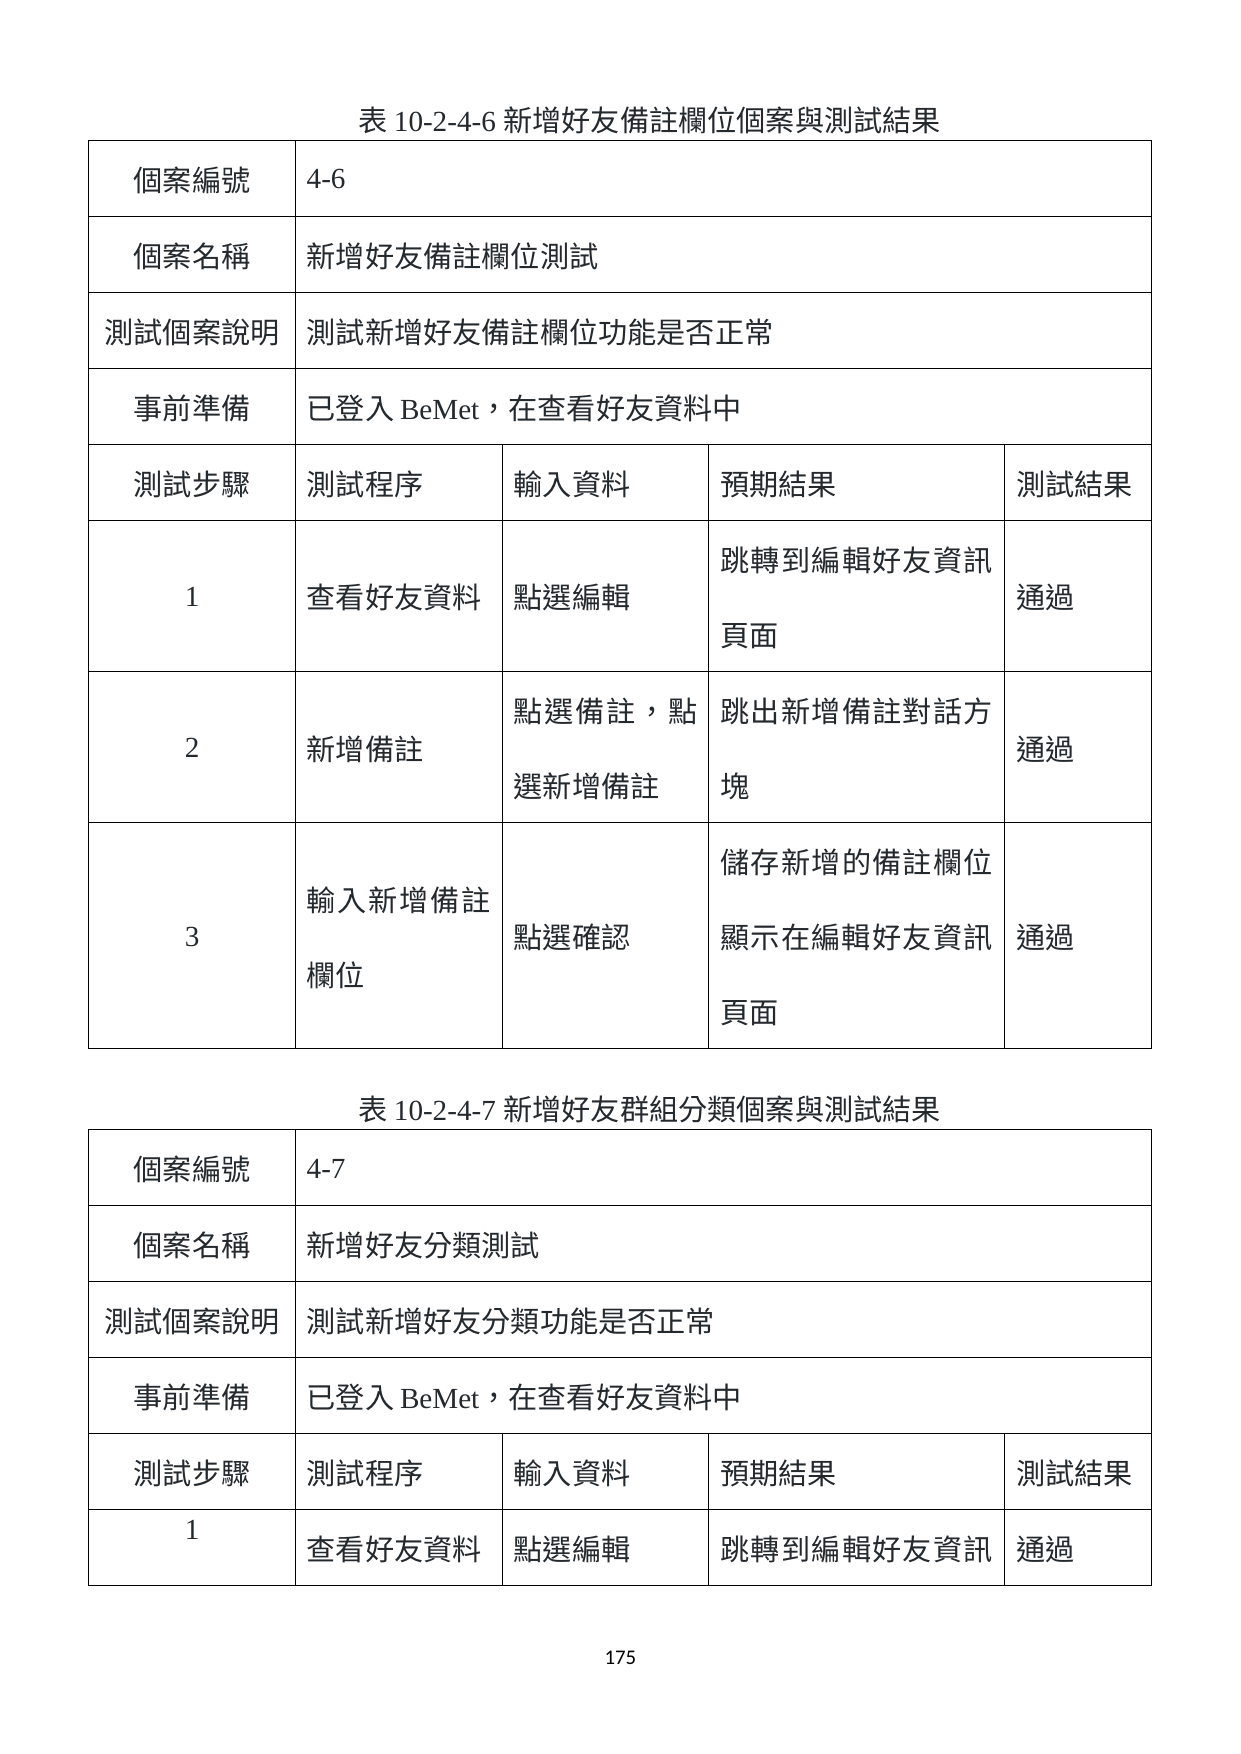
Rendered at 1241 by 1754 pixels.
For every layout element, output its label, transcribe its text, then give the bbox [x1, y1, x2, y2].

table_cell 1 [89, 1510, 295, 1585]
table_cell 1 [89, 521, 295, 671]
table_cell 3 [89, 823, 295, 1048]
table_cell 測試程序 [296, 445, 502, 520]
table_cell 已登入BeMet，在查看好友資料中 [296, 1358, 1151, 1433]
table_cell 通過 [1005, 672, 1151, 822]
text 表 10-2-4-7 新增好友群組分類個案與測試結果 [89, 1087, 1152, 1129]
table_cell 跳轉到編輯好友資訊頁面 [709, 521, 1004, 671]
table_cell 點選確認 [503, 823, 708, 1048]
table_cell 測試個案說明 [89, 293, 295, 368]
table_cell 輸入資料 [503, 445, 708, 520]
table_cell 測試個案說明 [89, 1282, 295, 1357]
table_cell 測試新增好友分類功能是否正常 [296, 1282, 1151, 1357]
table_header 4-7 [296, 1130, 1151, 1205]
table_cell 儲存新增的備註欄位顯示在編輯好友資訊頁面 [709, 823, 1004, 1048]
table_cell 輸入資料 [503, 1434, 708, 1509]
table_cell 事前準備 [89, 369, 295, 444]
table_cell 點選備註，點選新增備註 [503, 672, 708, 822]
table_cell 通過 [1005, 1510, 1151, 1585]
table_header 個案編號 [89, 141, 295, 216]
table_cell 測試步驟 [89, 445, 295, 520]
table_cell 點選編輯 [503, 1510, 708, 1585]
table_cell 跳出新增備註對話方塊 [709, 672, 1004, 822]
table_cell 通過 [1005, 521, 1151, 671]
table_cell 新增好友備註欄位測試 [296, 217, 1151, 292]
table_cell 跳轉到編輯好友資訊頁面 [709, 1510, 1004, 1585]
table_cell 測試程序 [296, 1434, 502, 1509]
table_cell 預期結果 [709, 445, 1004, 520]
table_header 4-6 [296, 141, 1151, 216]
table_cell 查看好友資料 [296, 521, 502, 671]
table_cell 查看好友資料 [296, 1510, 502, 1585]
table_cell 輸入新增備註欄位 [296, 823, 502, 1048]
table_cell 通過 [1005, 823, 1151, 1048]
table_cell 新增備註 [296, 672, 502, 822]
table_cell 測試結果 [1005, 1434, 1151, 1509]
table_cell 測試步驟 [89, 1434, 295, 1509]
table_cell 2 [89, 672, 295, 822]
table_cell 測試結果 [1005, 445, 1151, 520]
table_cell 點選編輯 [503, 521, 708, 671]
table_header 個案編號 [89, 1130, 295, 1205]
table_cell 已登入BeMet，在查看好友資料中 [296, 369, 1151, 444]
table_cell 預期結果 [709, 1434, 1004, 1509]
table_cell 事前準備 [89, 1358, 295, 1433]
table_cell 個案名稱 [89, 217, 295, 292]
table_cell 個案名稱 [89, 1206, 295, 1281]
table_cell 新增好友分類測試 [296, 1206, 1151, 1281]
table_cell 測試新增好友備註欄位功能是否正常 [296, 293, 1151, 368]
text 表 10-2-4-6 新增好友備註欄位個案與測試結果 [89, 98, 1152, 140]
